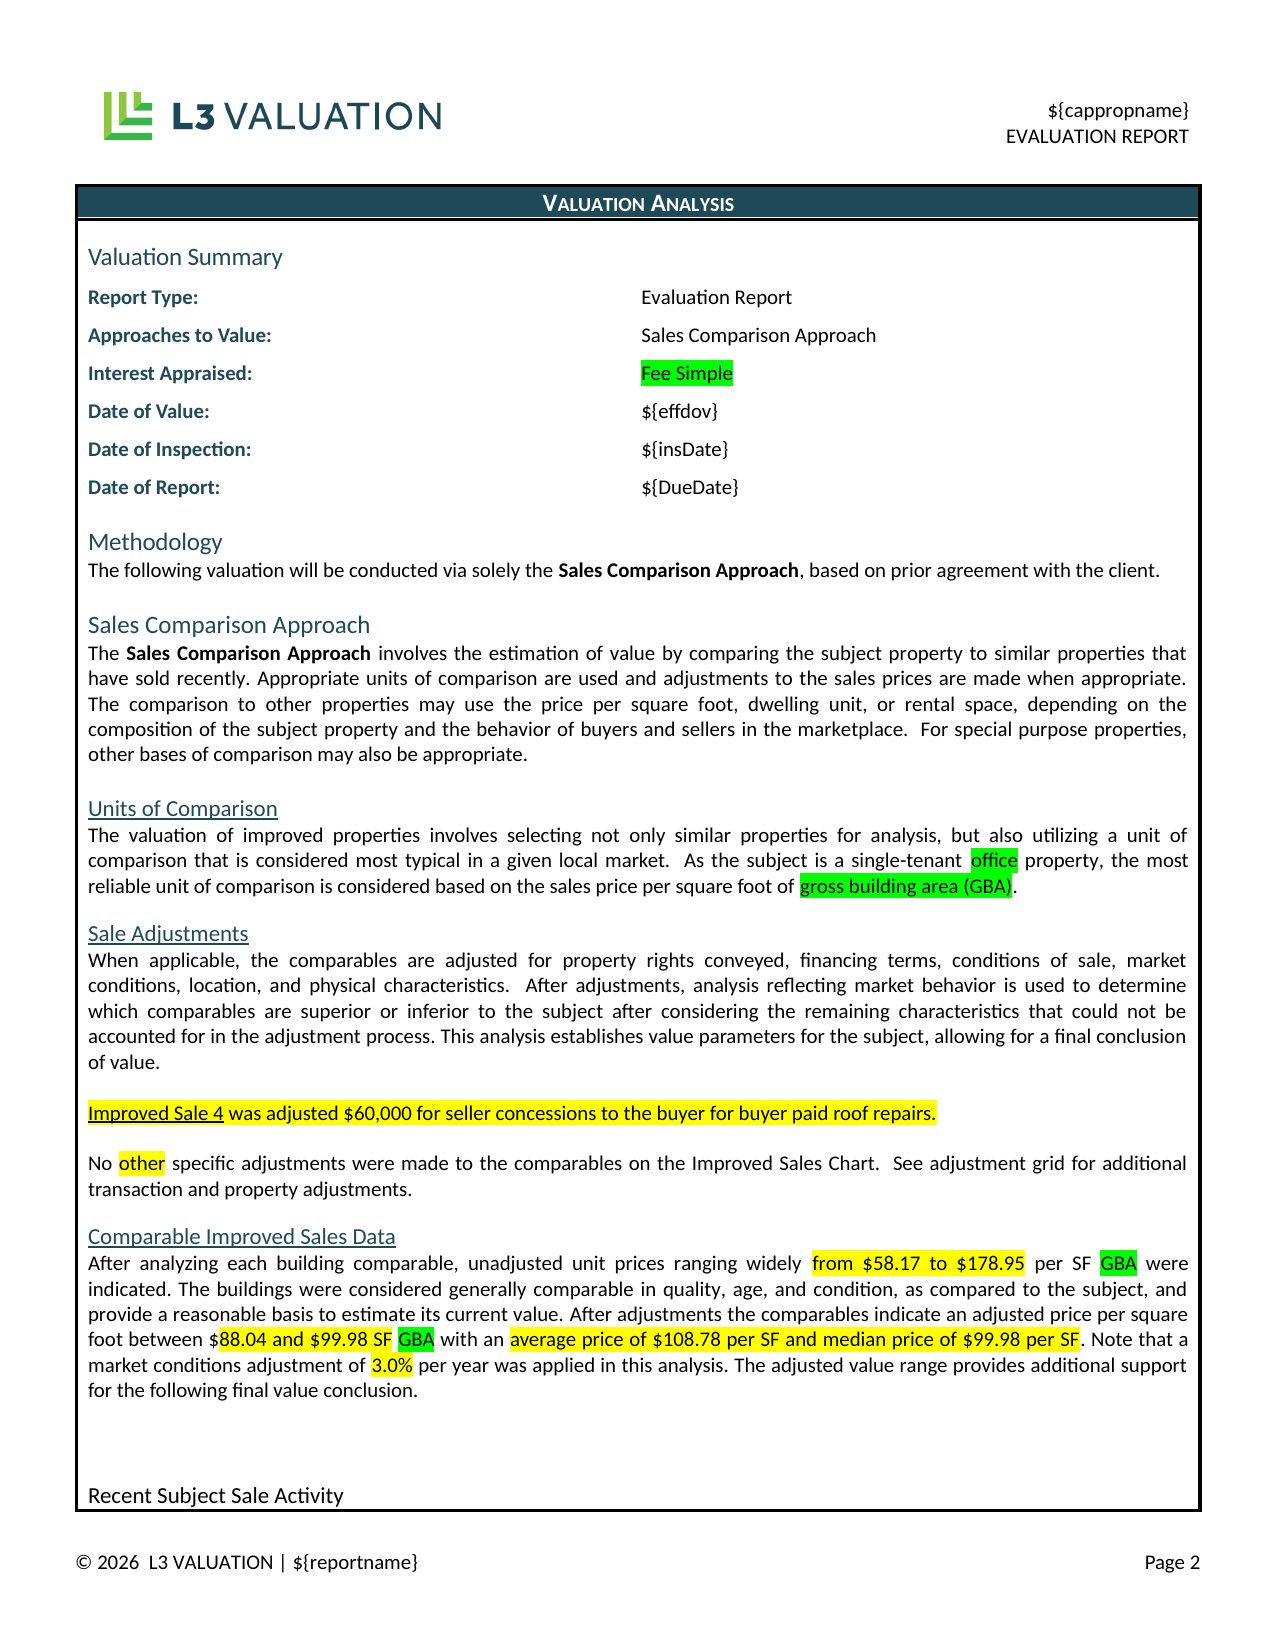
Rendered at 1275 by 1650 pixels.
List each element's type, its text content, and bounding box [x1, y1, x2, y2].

table_header Valuation Analysis [78, 187, 1198, 217]
picture [88, 75, 455, 156]
